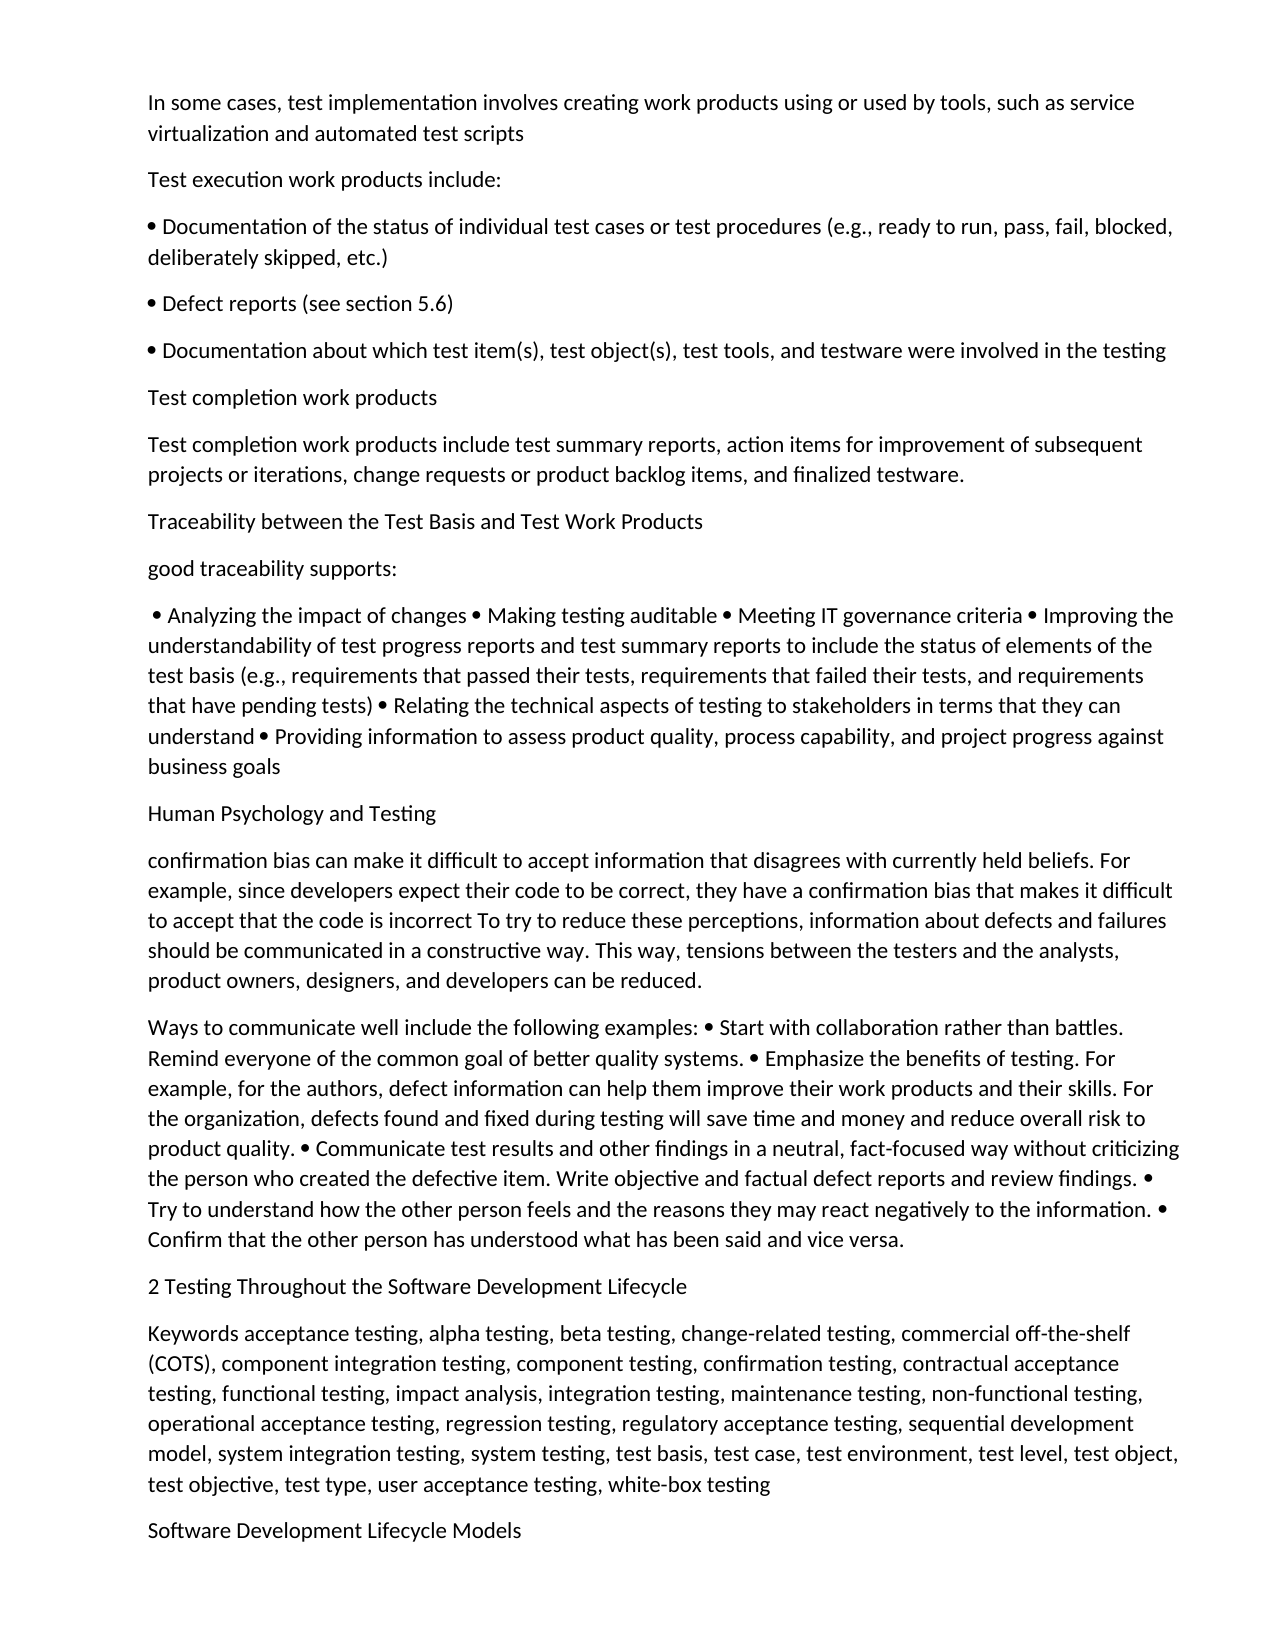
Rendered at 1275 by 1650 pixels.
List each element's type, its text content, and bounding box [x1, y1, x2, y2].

text confirmation bias can make it difficult to accept information that disagrees with currently held beliefs. For example, since developers expect their code to be correct, they have a confirmation bias that makes it difficult to accept that the code is incorrect To try to reduce these perceptions, information about defects and failures should be communicated in a constructive way. This way, tensions between the testers and the analysts, product owners, designers, and developers can be reduced. [148, 846, 1186, 995]
text Ways to communicate well include the following examples: Start with collaboration rather than battles. Remind everyone of the common goal of better quality systems. Emphasize the benefits of testing. For example, for the authors, defect information can help them improve their work products and their skills. For the organization, defects found and fixed during testing will save time and money and reduce overall risk to product quality. Communicate test results and other findings in a neutral, fact-focused way without criticizing the person who created the defective item. Write objective and factual defect reports and review findings. Try to understand how the other person feels and the reasons they may react negatively to the information. Confirm that the other person has understood what has been said and vice versa. [148, 1013, 1186, 1253]
text Analyzing the impact of changes Making testing auditable Meeting IT governance criteria Improving the understandability of test progress reports and test summary reports to include the status of elements of the test basis (e.g., requirements that passed their tests, requirements that failed their tests, and requirements that have pending tests) Relating the technical aspects of testing to stakeholders in terms that they can understand Providing information to assess product quality, process capability, and project progress against business goals [148, 601, 1186, 780]
text Traceability between the Test Basis and Test Work Products [148, 507, 1186, 535]
text Documentation about which test item(s), test object(s), test tools, and testware were involved in the testing [148, 336, 1186, 364]
text In some cases, test implementation involves creating work products using or used by tools, such as service virtualization and automated test scripts [148, 88, 1186, 147]
text good traceability supports: [148, 554, 1186, 582]
text Defect reports (see section 5.6) [148, 289, 1186, 318]
text Human Psychology and Testing [148, 799, 1186, 827]
text 2 Testing Throughout the Software Development Lifecycle [148, 1272, 1186, 1300]
text Documentation of the status of individual test cases or test procedures (e.g., ready to run, pass, fail, blocked, deliberately skipped, etc.) [148, 212, 1186, 271]
text Test completion work products include test summary reports, action items for improvement of subsequent projects or iterations, change requests or product backlog items, and finalized testware. [148, 430, 1186, 488]
text Keywords acceptance testing, alpha testing, beta testing, change-related testing, commercial off-the-shelf (COTS), component integration testing, component testing, confirmation testing, contractual acceptance testing, functional testing, impact analysis, integration testing, maintenance testing, non-functional testing, operational acceptance testing, regression testing, regulatory acceptance testing, sequential development model, system integration testing, system testing, test basis, test case, test environment, test level, test object, test objective, test type, user acceptance testing, white-box testing [148, 1319, 1186, 1498]
text Test execution work products include: [148, 166, 1186, 194]
text Test completion work products [148, 383, 1186, 411]
text Software Development Lifecycle Models [148, 1517, 1186, 1545]
